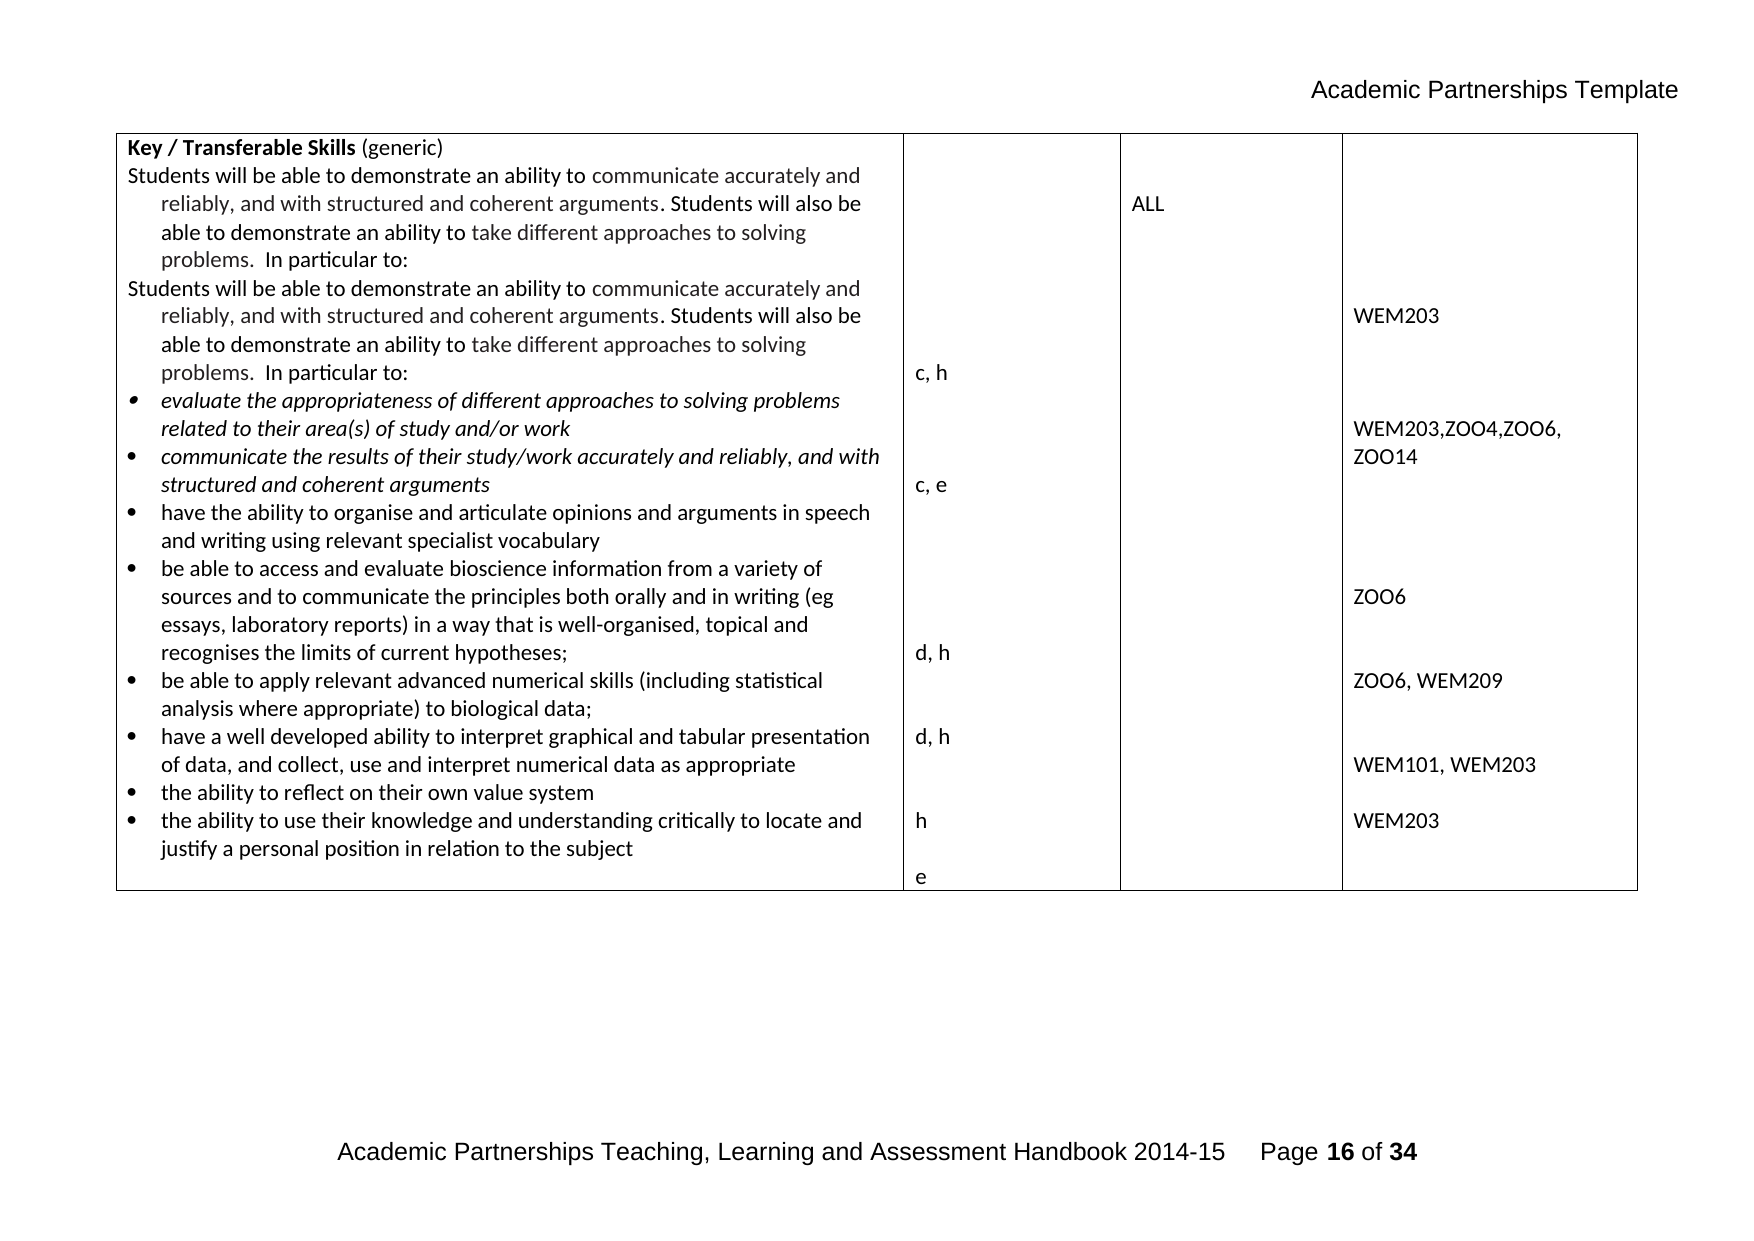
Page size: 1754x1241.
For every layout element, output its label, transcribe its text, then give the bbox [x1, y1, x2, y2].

table_cell c, h c, e d, h d, h h e [904, 134, 1120, 890]
table_cell WEM203 WEM203,ZOO4,ZOO6, ZOO14 ZOO6 ZOO6, WEM209 WEM101, WEM203 WEM203 [1343, 134, 1637, 890]
table_cell ALL [1121, 134, 1342, 890]
table_cell Key / Transferable Skills (generic) Students will be able to demonstrate an ability to communicate accurately and reliably, and with structured and coherent arguments. Students will also be able to demonstrate an ability to take different approaches to solving problems. In particular to: Students will be able to demonstrate an ability to communicate accurately and reliably, and with structured and coherent arguments. Students will also be able to demonstrate an ability to take different approaches to solving problems. In particular to: evaluate the appropriateness of different approaches to solving problems related to their area(s) of study and/or work communicate the results of their study/work accurately and reliably, and with structured and coherent arguments have the ability to organise and articulate opinions and arguments in speech and writing using relevant specialist vocabulary be able to access and evaluate bioscience information from a variety of sources and to communicate the principles both orally and in writing (eg essays, laboratory reports) in a way that is well-organised, topical and recognises the limits of current hypotheses; be able to apply relevant advanced numerical skills (including statistical analysis where appropriate) to biological data; have a well developed ability to interpret graphical and tabular presentation of data, and collect, use and interpret numerical data as appropriate the ability to reflect on their own value system the ability to use their knowledge and understanding critically to locate and justify a personal position in relation to the subject [117, 134, 903, 890]
